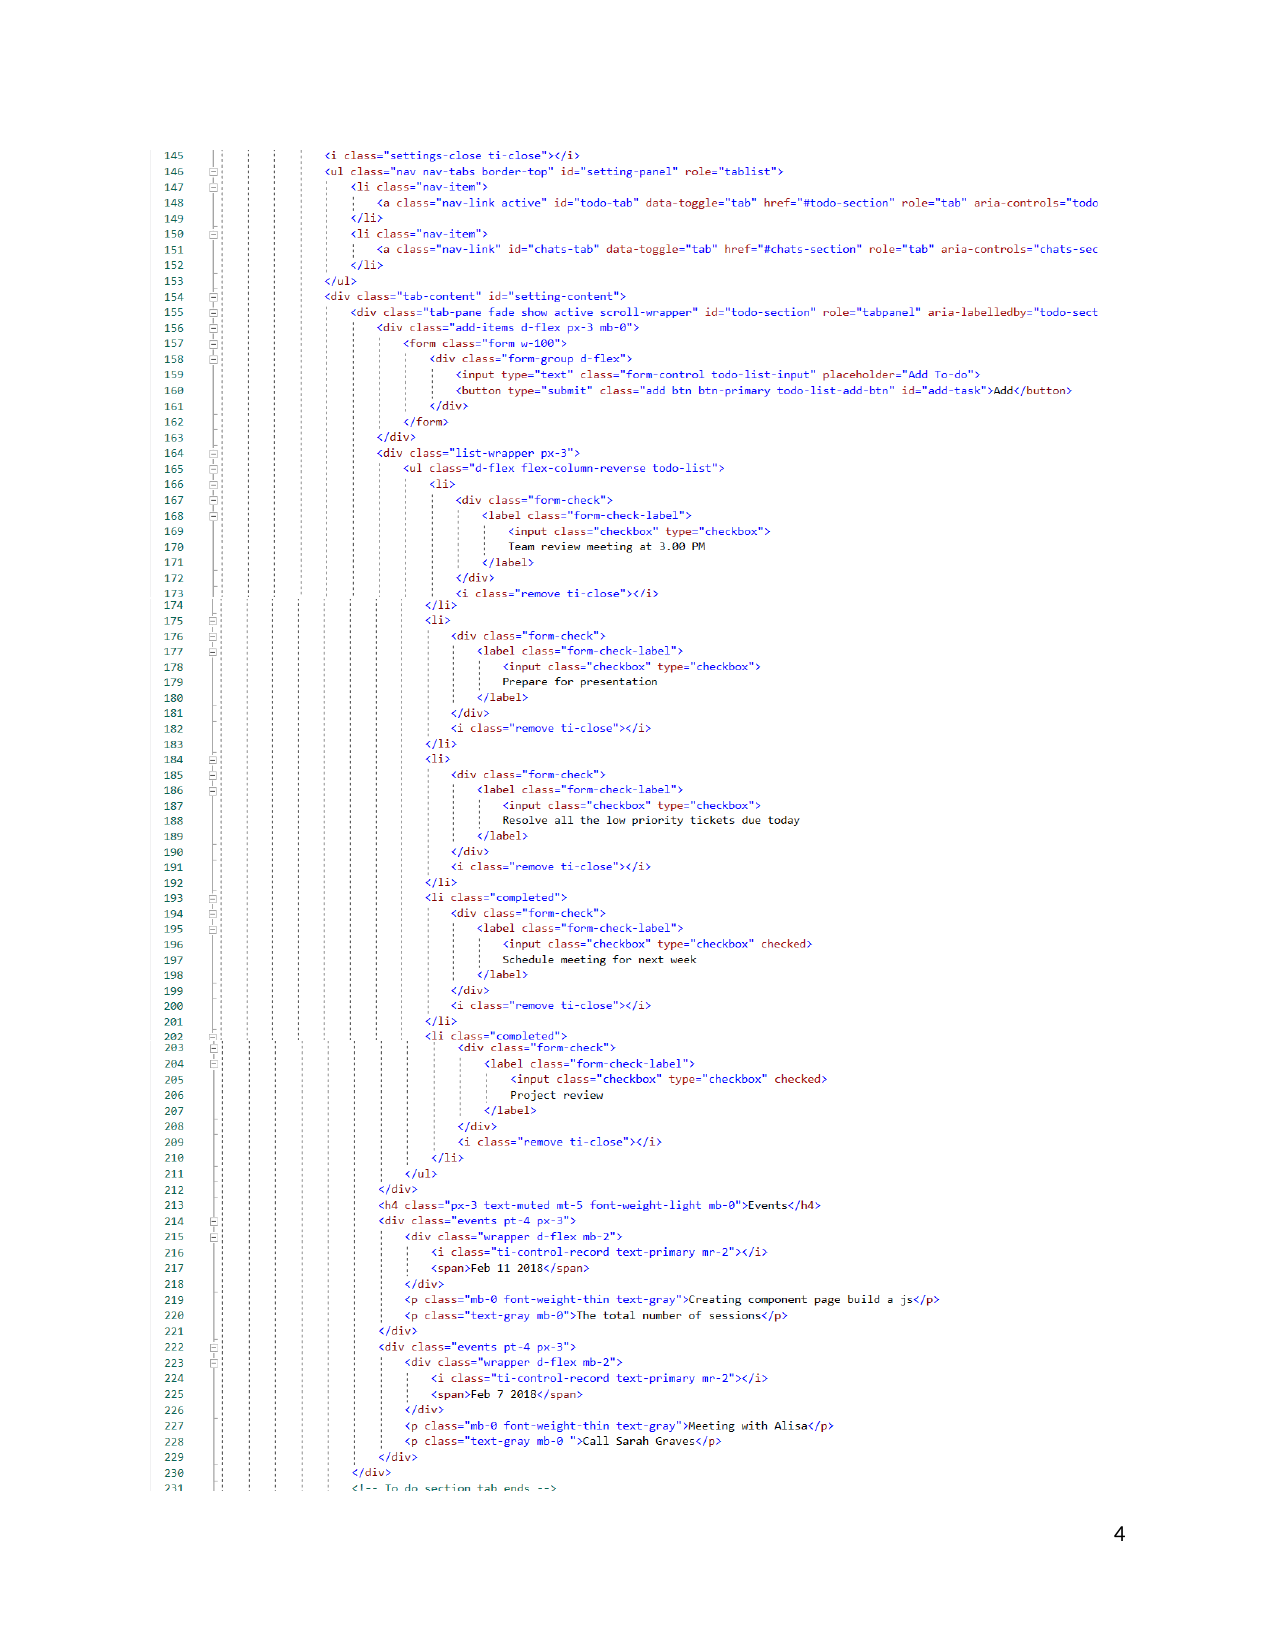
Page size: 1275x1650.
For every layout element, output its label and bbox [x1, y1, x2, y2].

picture [150, 1041, 1105, 1491]
picture [150, 599, 1082, 1040]
picture [150, 150, 1098, 597]
